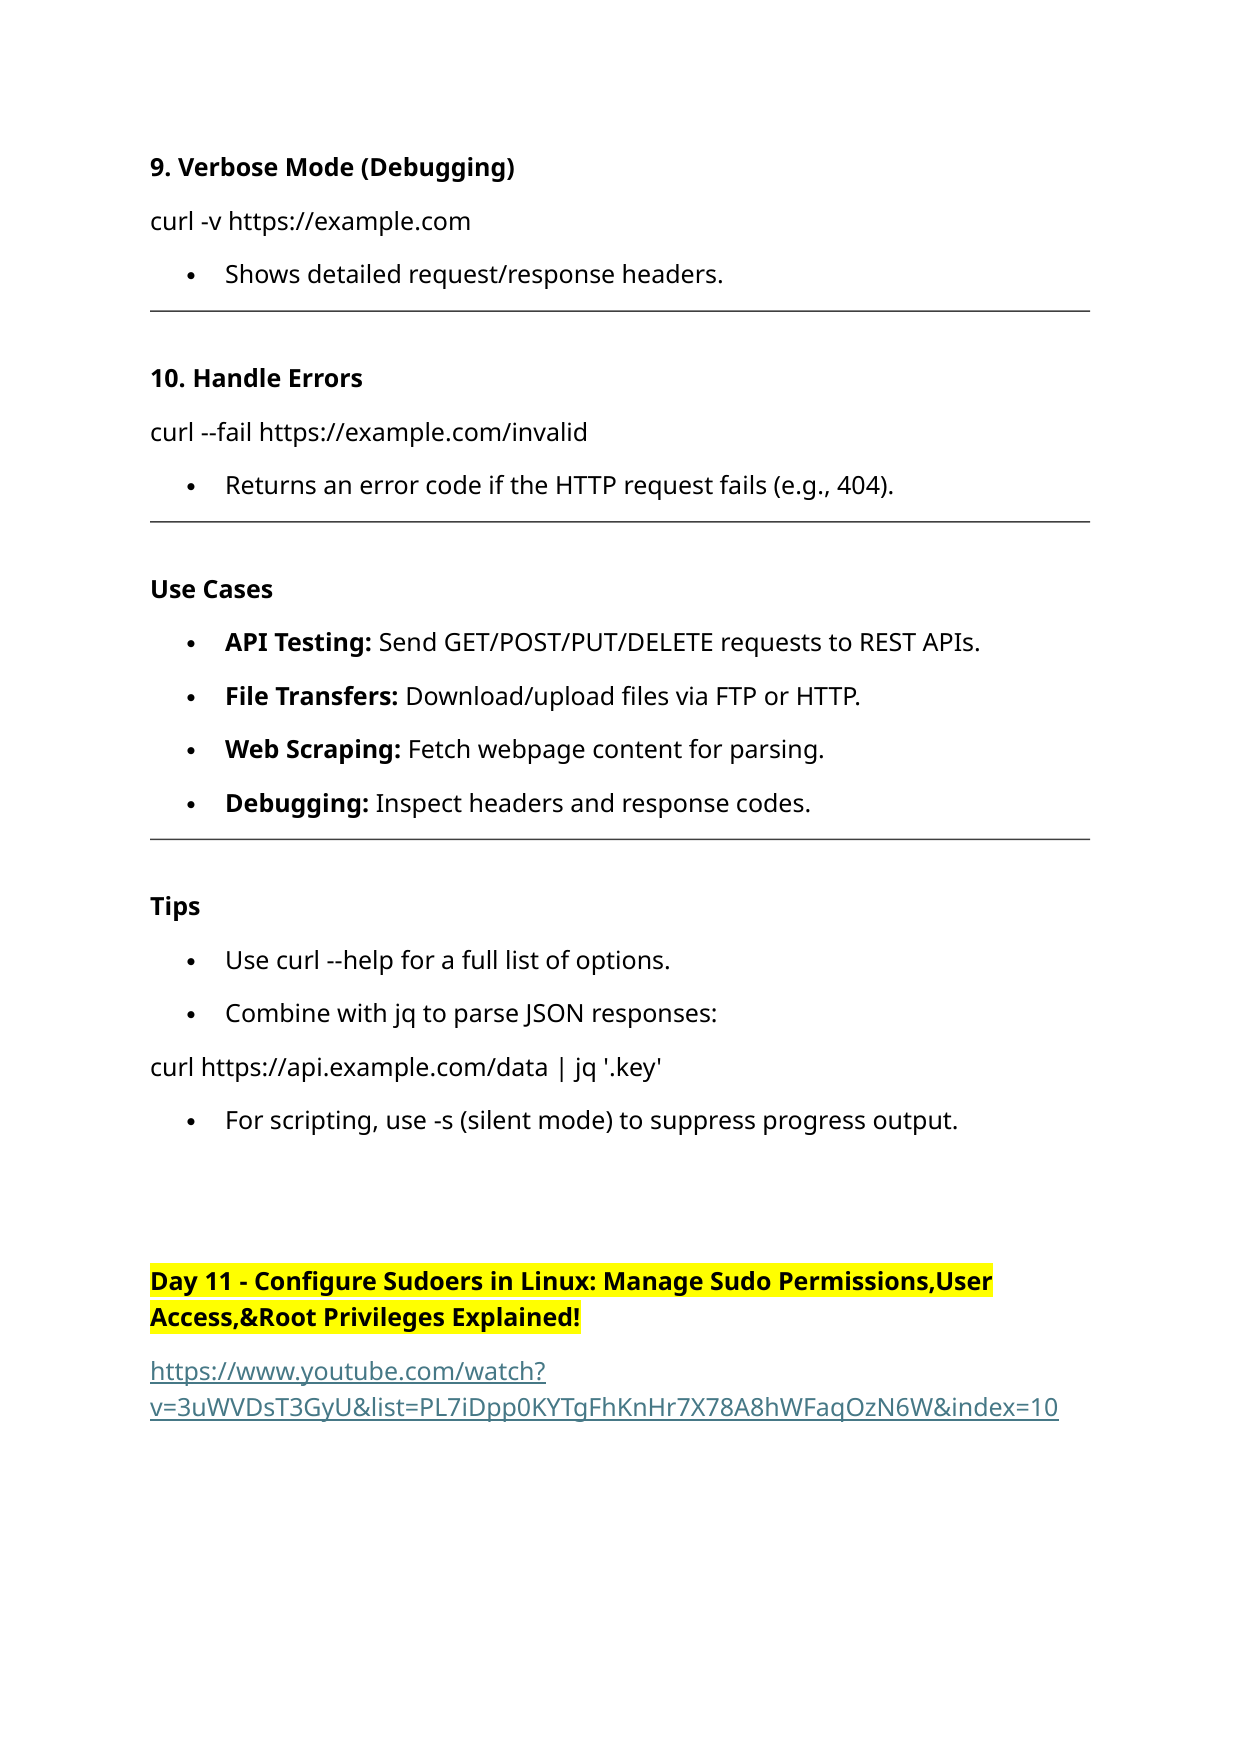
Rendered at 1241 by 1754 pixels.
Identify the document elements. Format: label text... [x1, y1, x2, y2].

list Combine with jq to parse JSON responses: [187, 996, 1090, 1030]
text https://www.youtube.com/watch?v=3uWVDsT3GyU&list=PL7iDpp0KYTgFhKnHr7X78A8hWFaqOzN6W&index=10 [150, 1353, 1090, 1424]
list Web Scraping: Fetch webpage content for parsing. [187, 732, 1090, 766]
text Use Cases [150, 571, 1090, 606]
list Debugging: Inspect headers and response codes. [187, 785, 1090, 819]
list Use curl --help for a full list of options. [187, 942, 1090, 977]
text Day 11 - Configure Sudoers in Linux: Manage Sudo Permissions,User Access,&Root Privileges Explained! [150, 1263, 1090, 1334]
text curl -v https://example.com [150, 203, 1090, 237]
list API Testing: Send GET/POST/PUT/DELETE requests to REST APIs. [187, 625, 1090, 659]
list Shows detailed request/response headers. [187, 257, 1090, 291]
text 9. Verbose Mode (Debugging) [150, 150, 1090, 184]
list File Transfers: Download/upload files via FTP or HTTP. [187, 678, 1090, 712]
text 10. Handle Errors [150, 361, 1090, 395]
text curl --fail https://example.com/invalid [150, 414, 1090, 448]
list For scripting, use -s (silent mode) to suppress progress output. [187, 1103, 1090, 1137]
text curl https://api.example.com/data | jq '.key' [150, 1049, 1090, 1083]
text Tips [150, 889, 1090, 923]
list Returns an error code if the HTTP request fails (e.g., 404). [187, 468, 1090, 502]
